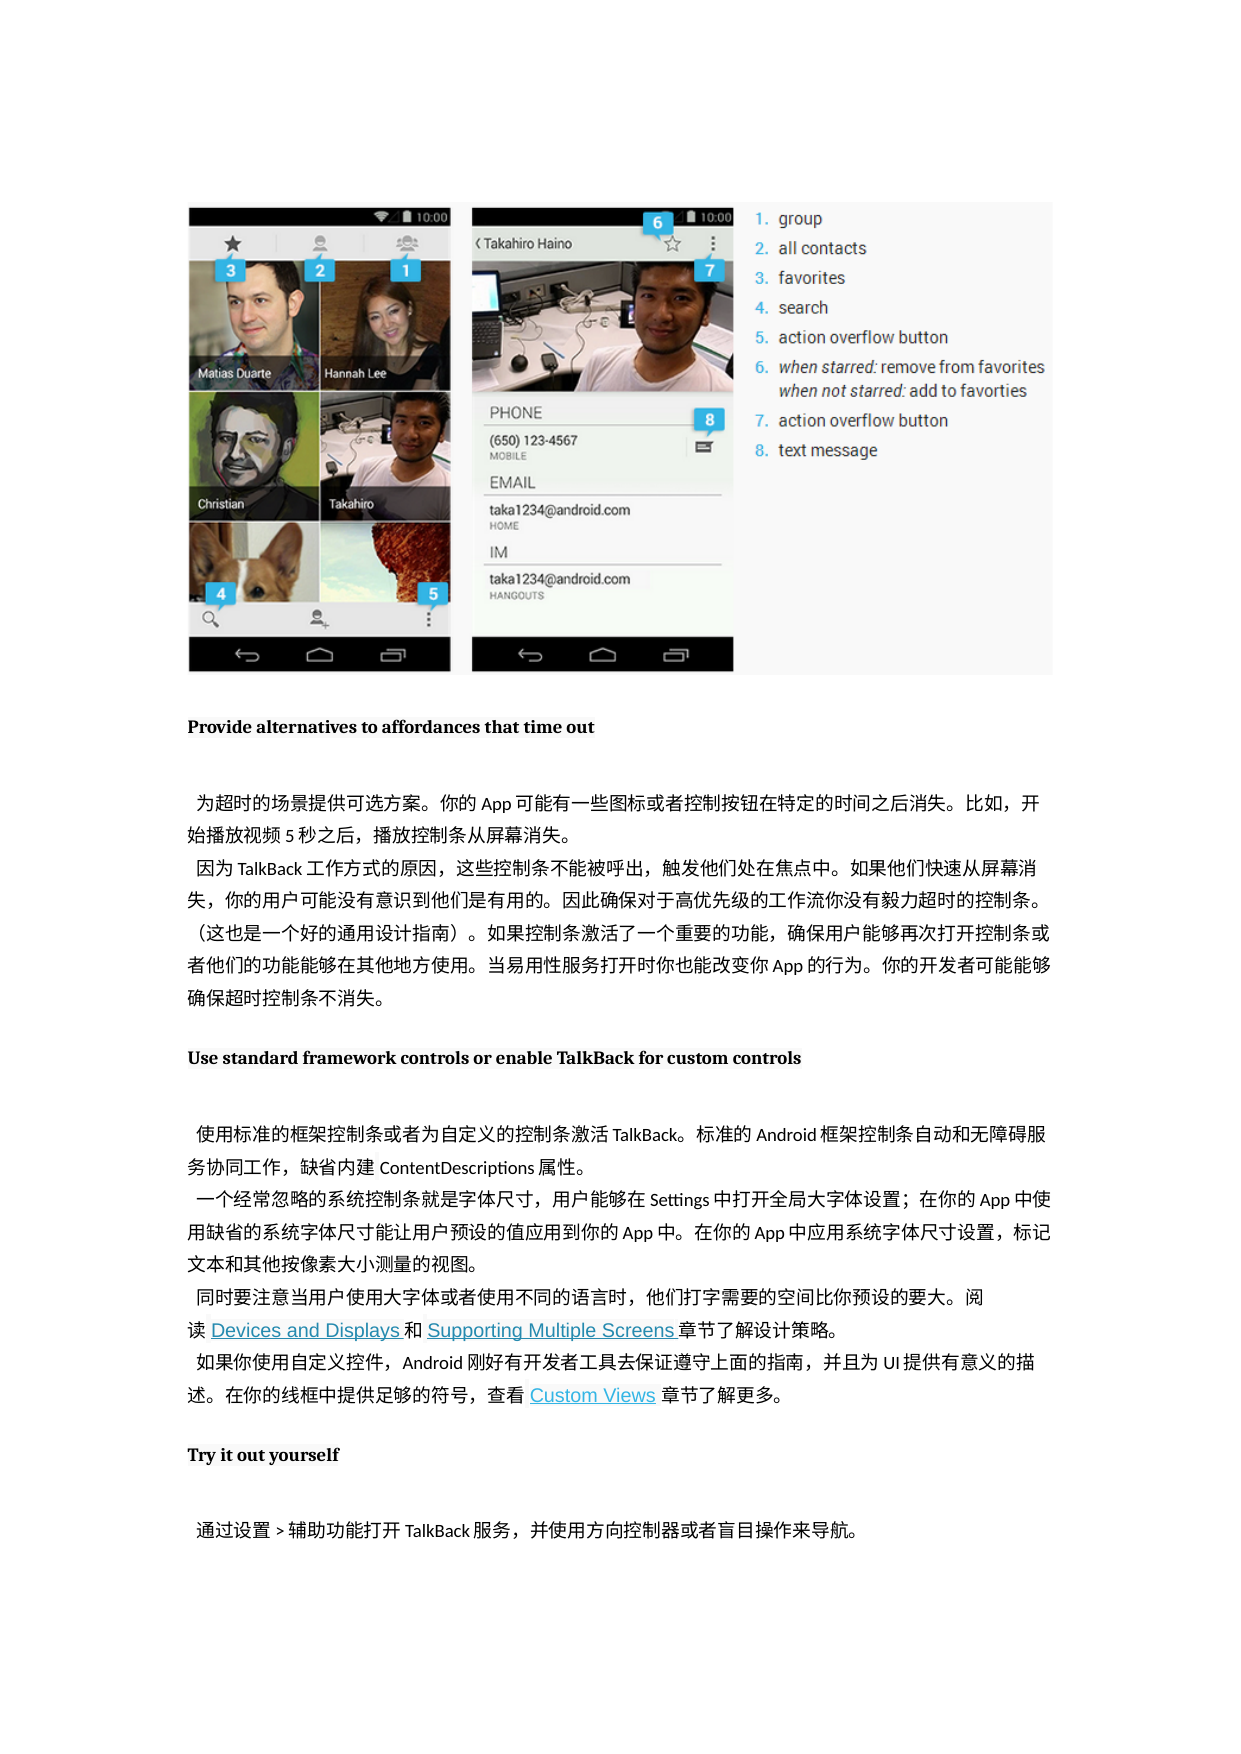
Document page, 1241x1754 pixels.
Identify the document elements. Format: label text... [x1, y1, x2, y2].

text 为超时的场景提供可选方案。你的App可能有一些图标或者控制按钮在特定的时间之后消失。比如，开始播放视频5秒之后，播放控制条从屏幕消失。 [187, 786, 1053, 851]
text 使用标准的框架控制条或者为自定义的控制条激活TalkBack。标准的Android框架控制条自动和无障碍服务协同工作，缺省内建 ContentDescriptions属性。 [187, 1117, 1053, 1182]
text 一个经常忽略的系统控制条就是字体尺寸，用户能够在Settings中打开全局大字体设置；在你的App中使用缺省的系统字体尺寸能让用户预设的值应用到你的App中。在你的App中应用系统字体尺寸设置，标记文本和其他按像素大小测量的视图。 [187, 1182, 1053, 1280]
text 同时要注意当用户使用大字体或者使用不同的语言时，他们打字需要的空间比你预设的要大。阅读 Devices and Displays和 Supporting Multiple Screens章节了解设计策略。 [187, 1280, 1053, 1345]
subtitle Try it out yourself [187, 1439, 1053, 1471]
subtitle Provide alternatives to affordances that time out [187, 711, 1053, 744]
text 如果你使用自定义控件，Android刚好有开发者工具去保证遵守上面的指南，并且为UI提供有意义的描述。在你的线框中提供足够的符号，查看 Custom Views 章节了解更多。 [187, 1345, 1053, 1410]
text 因为TalkBack工作方式的原因，这些控制条不能被呼出，触发他们处在焦点中。如果他们快速从屏幕消失，你的用户可能没有意识到他们是有用的。因此确保对于高优先级的工作流你没有毅力超时的控制条。（这也是一个好的通用设计指南）。如果控制条激活了一个重要的功能，确保用户能够再次打开控制条或者他们的功能能够在其他地方使用。当易用性服务打开时你也能改变你App的行为。你的开发者可能能够确保超时控制条不消失。 [187, 851, 1053, 1013]
picture [187, 202, 1053, 675]
text 通过设置 > 辅助功能打开TalkBack服务，并使用方向控制器或者盲目操作来导航。 [187, 1513, 1053, 1546]
subtitle Use standard framework controls or enable TalkBack for custom controls [187, 1042, 1053, 1075]
